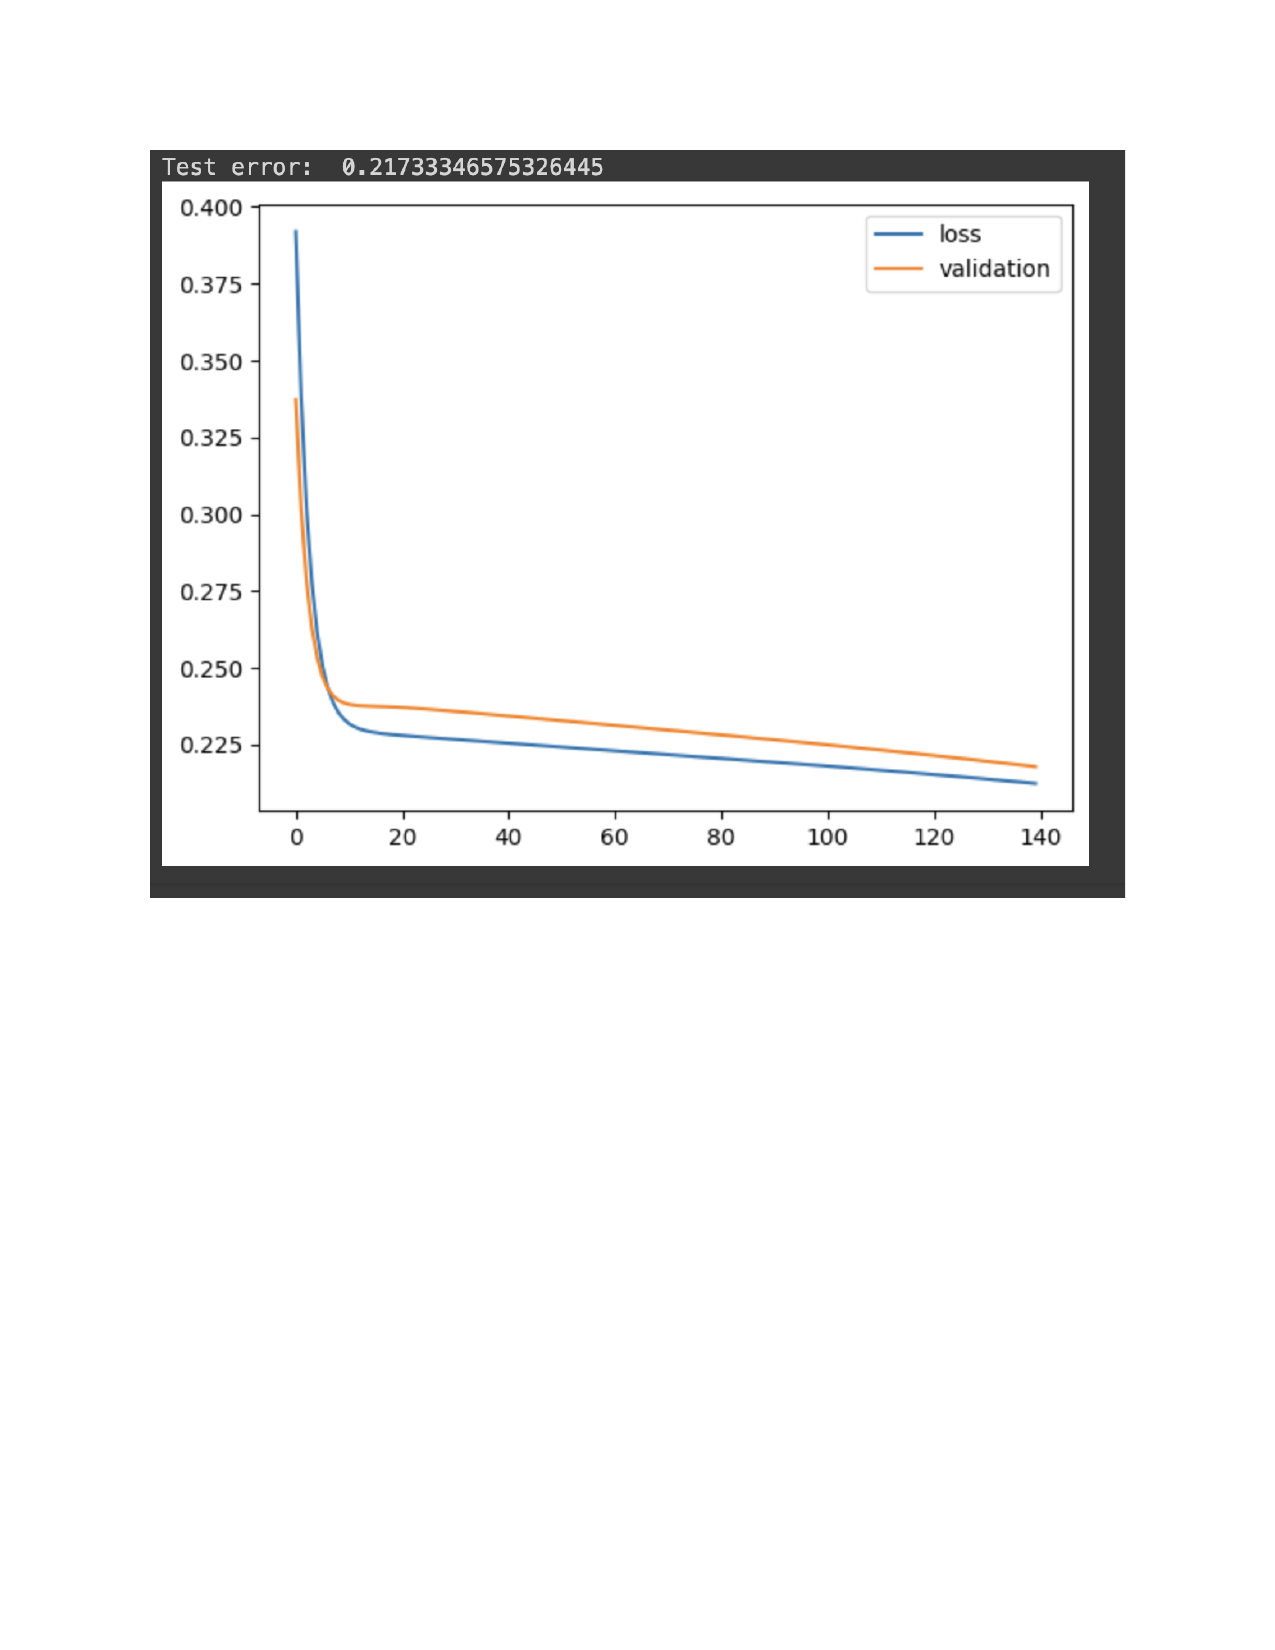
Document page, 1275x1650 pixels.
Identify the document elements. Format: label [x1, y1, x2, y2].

picture [150, 150, 1125, 898]
